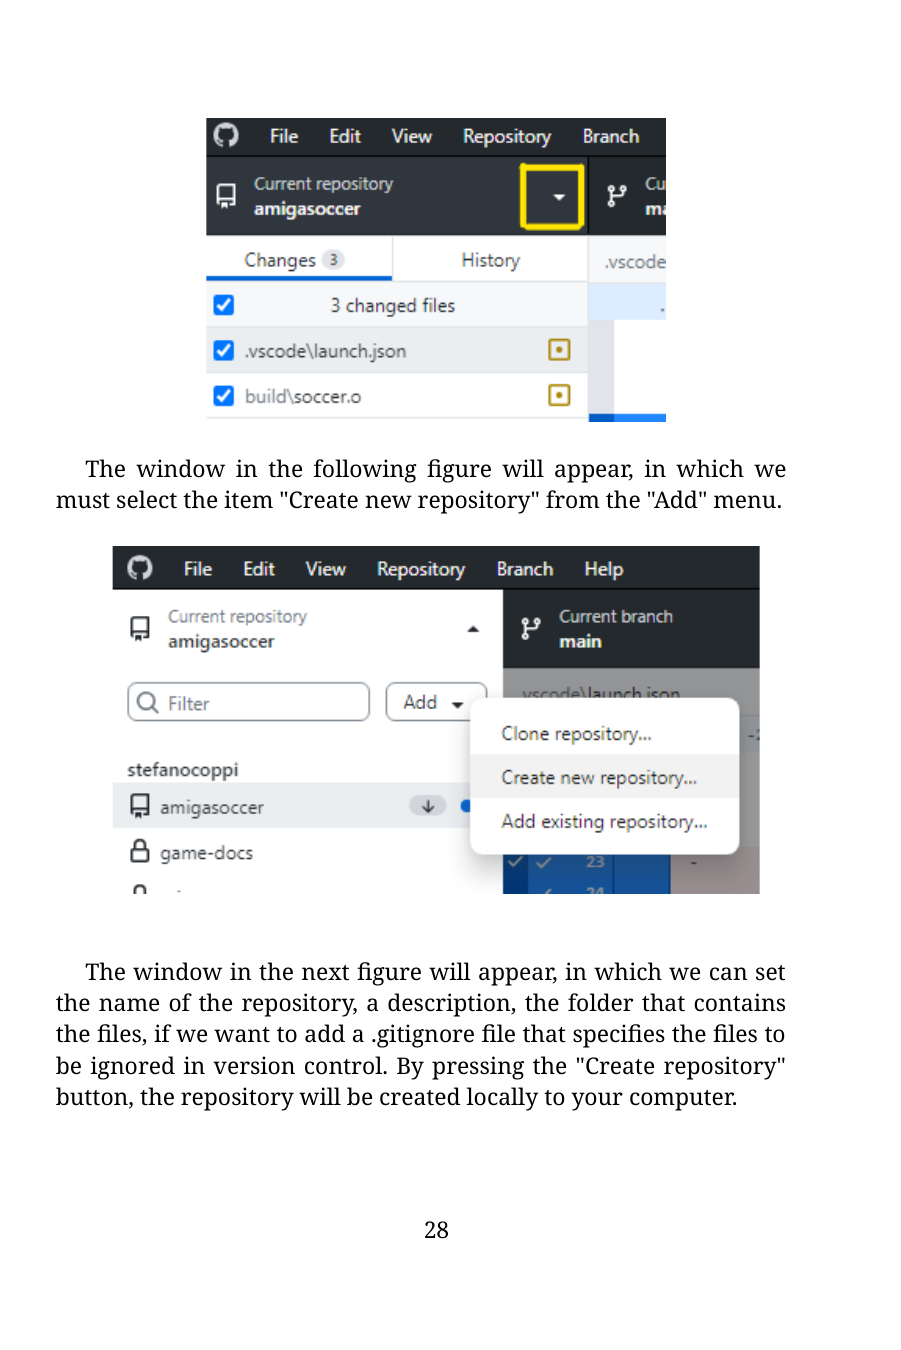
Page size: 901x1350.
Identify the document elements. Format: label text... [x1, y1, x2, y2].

text The window in the following figure will appear, in which we must select the item "Create new repository" from the "Add" menu. [56, 453, 787, 515]
picture [206, 118, 666, 422]
text The window in the next figure will appear, in which we can set the name of the repository, a description, the folder that contains the files, if we want to add a .gitignore file that specifies the files to be ignored in version control. By pressing the "Create repository" button, the repository will be created locally to your computer. [56, 956, 787, 1112]
picture [112, 546, 760, 894]
